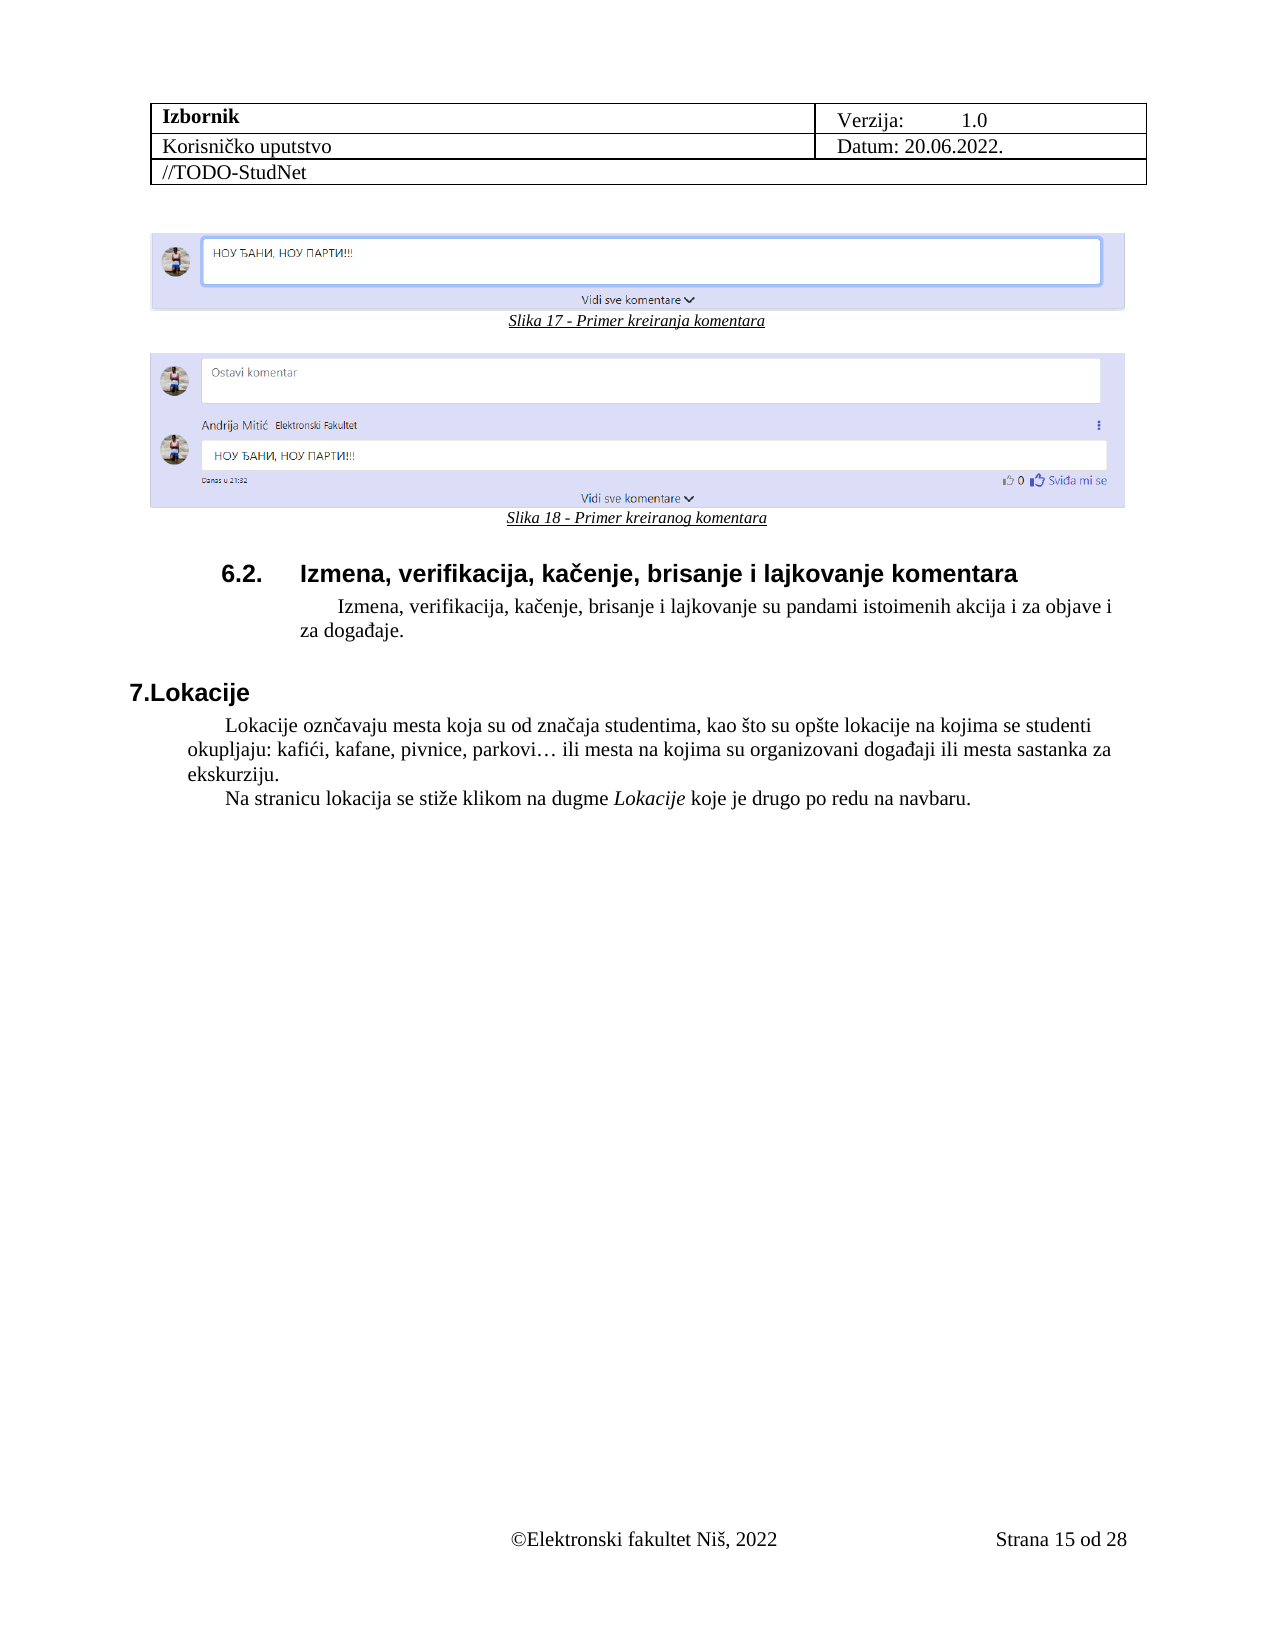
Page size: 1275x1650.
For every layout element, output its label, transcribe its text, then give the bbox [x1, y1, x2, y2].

picture [150, 353, 1125, 508]
subtitle Lokacije [150, 678, 1125, 707]
text Slika 17 - Primer kreiranja komentara [150, 311, 1125, 329]
text Slika 18 - Primer kreiranog komentara [150, 508, 1125, 527]
text Izmena, verifikacija, kačenje, brisanje i lajkovanje su pandami istoimenih akcija i za objave i za događaje. [300, 594, 1125, 642]
subtitle Izmena, verifikacija, kačenje, brisanje i lajkovanje komentara [263, 559, 1125, 587]
text Na stranicu lokacija se stiže klikom na dugme Lokacije koje je drugo po redu na navbaru. [187, 786, 1125, 809]
text Lokacije oznčavaju mesta koja su od značaja studentima, kao što su opšte lokacije na kojima se studenti okupljaju: kafići, kafane, pivnice, parkovi… ili mesta na kojima su organizovani događaji ili mesta sastanka za ekskurziju. [187, 713, 1125, 786]
picture [150, 233, 1125, 311]
